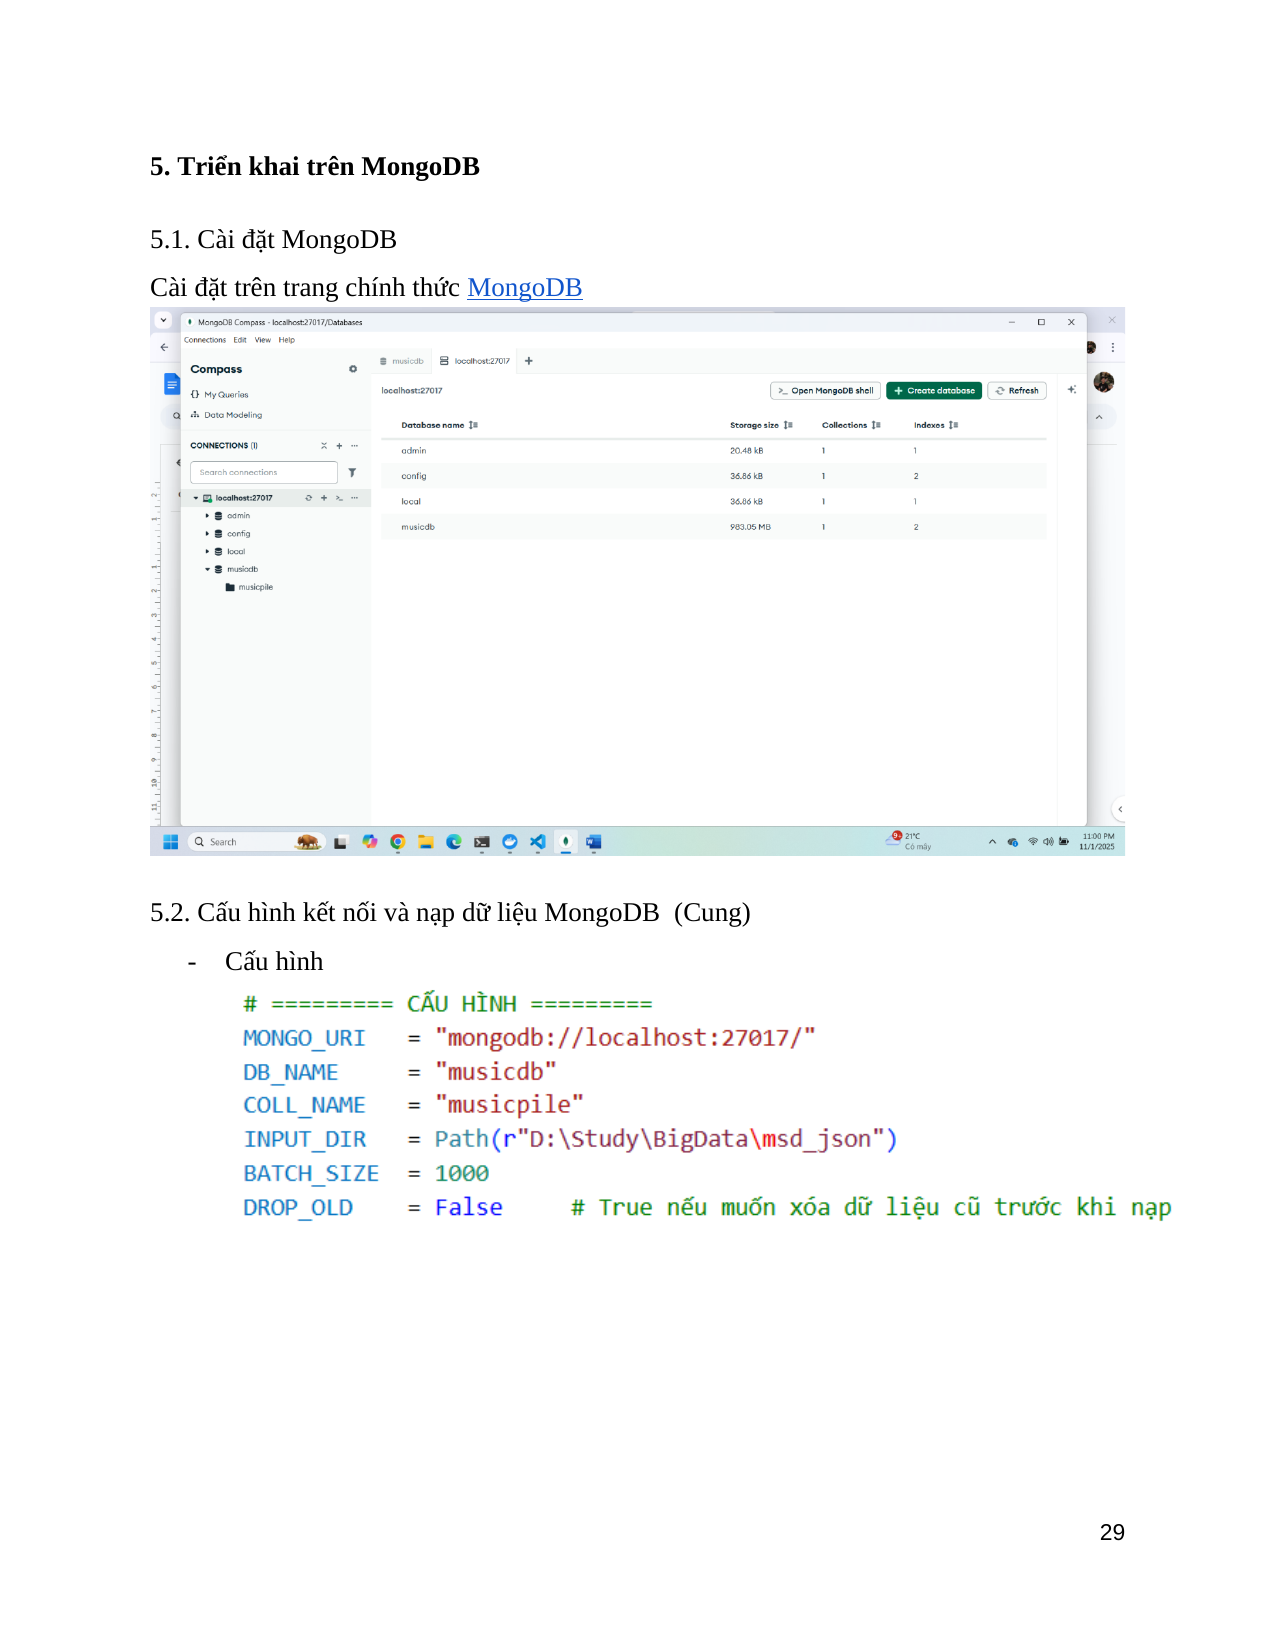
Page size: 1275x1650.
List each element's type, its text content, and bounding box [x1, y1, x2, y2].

subtitle 5. Triển khai trên MongoDB [150, 150, 1125, 181]
subtitle 5.1. Cài đặt MongoDB [150, 223, 1125, 254]
text Cài đặt trên trang chính thức MongoDB [150, 271, 1125, 303]
picture [225, 979, 1200, 1241]
subtitle 5.2. Cấu hình kết nối và nạp dữ liệu MongoDB (Cung) [150, 896, 1125, 928]
picture [150, 307, 1125, 856]
